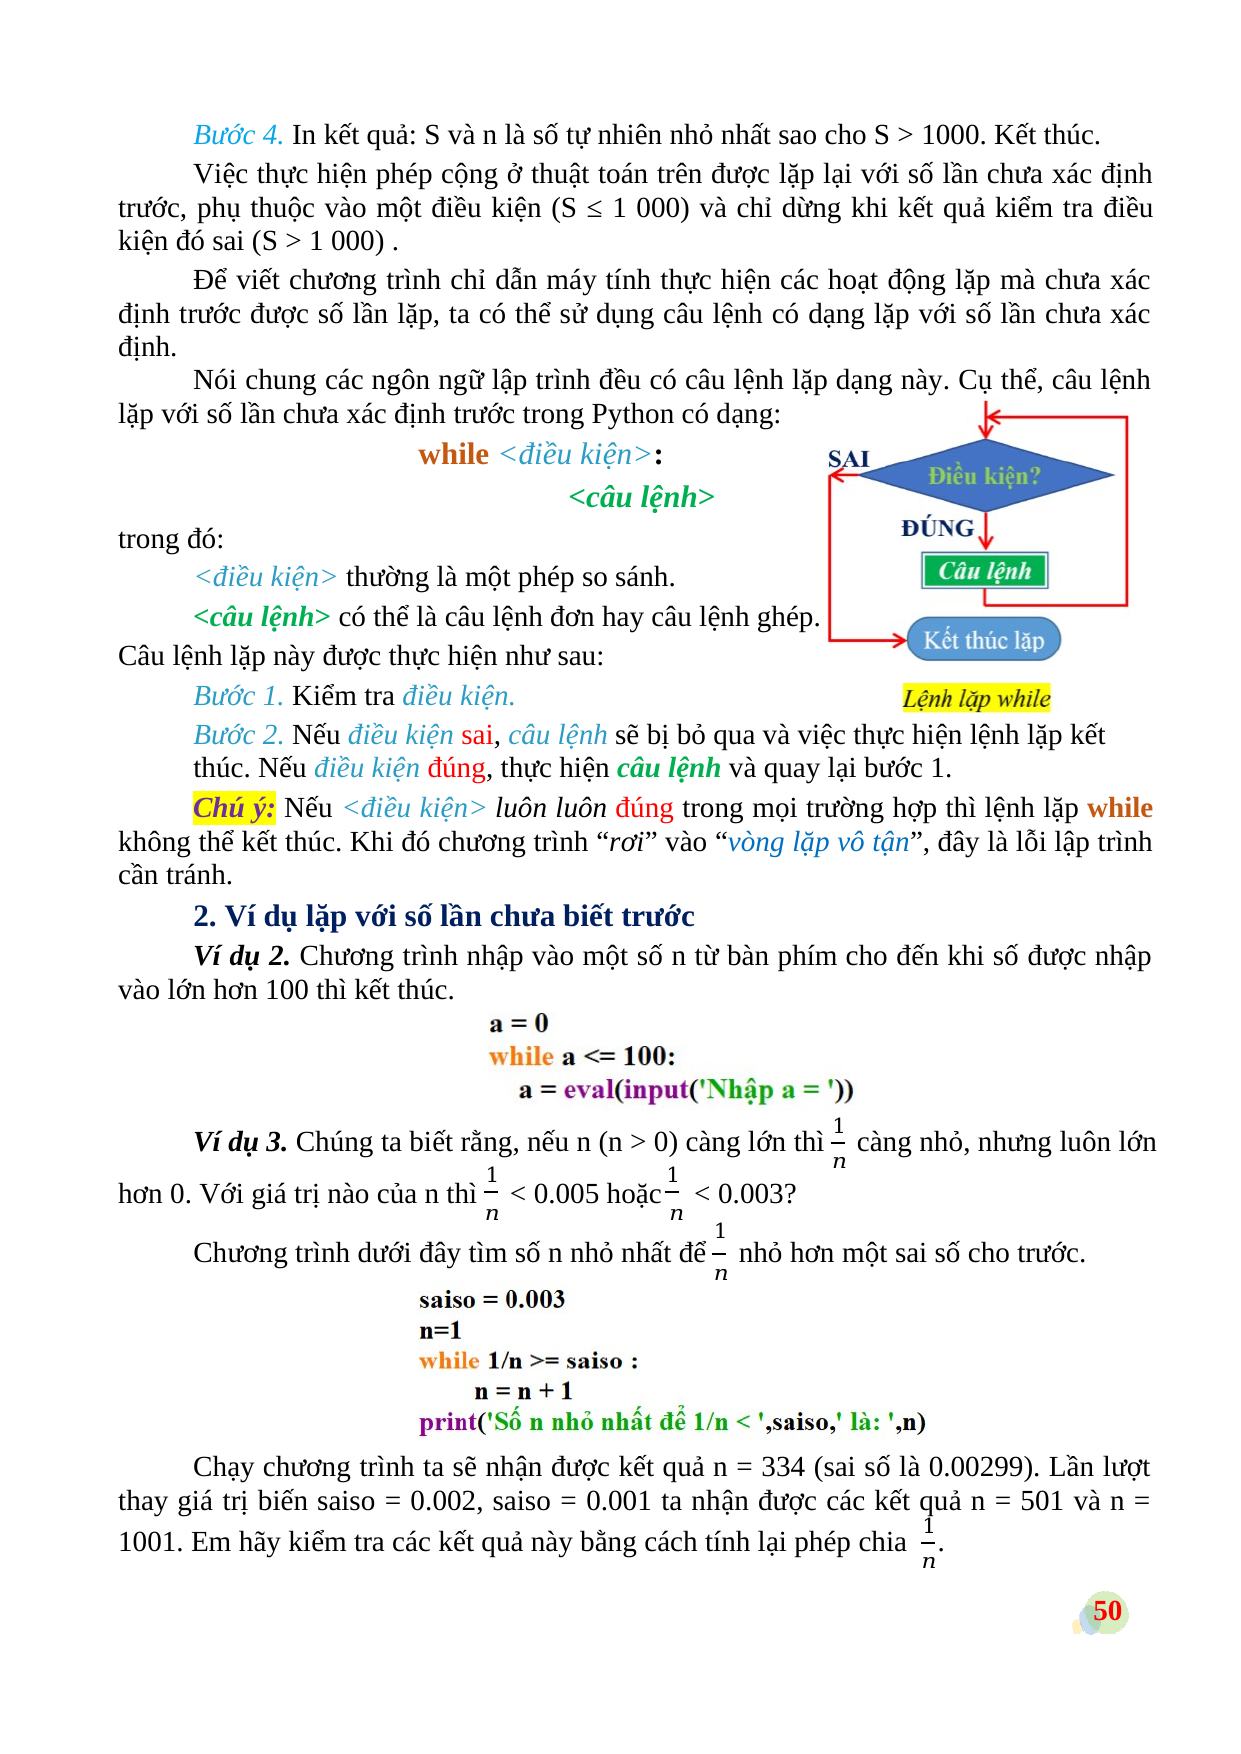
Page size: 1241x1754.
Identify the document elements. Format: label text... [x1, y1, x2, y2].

text Chạy chương trình ta sẽ nhận được kết quả n = 334 (sai số là 0.00299). Lần lượt thay giá trị biến saiso = 0.002, saiso = 0.001 ta nhận được các kết quả n = 501 và n = [118, 1449, 1159, 1516]
text Chú ý: Nếu <điều kiện> luôn luôn đúng trong mọi trường hợp thì lệnh lặp while không thể kết thúc. Khi đó chương trình “rơi” vào “vòng lặp vô tận”, đây là lỗi lập trình cần tránh. [118, 790, 1154, 891]
text 2. Ví dụ lặp với số lần chưa biết trước [193, 898, 1154, 934]
text Để viết chương trình chỉ dẫn máy tính thực hiện các hoạt động lặp mà chưa xác định trước được số lần lặp, ta có thể sử dụng câu lệnh có dạng lặp với số lần chưa xác định. [118, 263, 1159, 363]
picture [824, 429, 1131, 521]
picture [824, 554, 1131, 559]
text 50 [1093, 1593, 1154, 1627]
picture [417, 1284, 928, 1440]
picture [488, 1012, 857, 1111]
text 1001. Em hãy kiểm tra các kết quả này bằng cách tính lại phép chia 𝑛. [118, 1524, 1154, 1573]
text Bước 1. Kiểm tra điều kiện. [193, 678, 1154, 711]
picture [824, 593, 1131, 678]
text while <điều kiện>: <câu lệnh> [418, 435, 724, 514]
text Ví dụ 2. Chương trình nhập vào một số n từ bàn phím cho đến khi số được nhập vào lớn hơn 100 thì kết thúc. [118, 939, 1159, 1006]
text trong đó: [118, 521, 1154, 554]
text Bước 2. Nếu điều kiện sai, câu lệnh sẽ bị bỏ qua và việc thực hiện lệnh lặp kết thúc. Nếu điều kiện đúng, thực hiện câu lệnh và quay lại bước 1. [193, 718, 1159, 784]
picture [1072, 1590, 1130, 1636]
text Nói chung các ngôn ngữ lập trình đều có câu lệnh lặp dạng này. Cụ thể, câu lệnh lặp với số lần chưa xác định trước trong Python có dạng: [118, 363, 1159, 429]
text Việc thực hiện phép cộng ở thuật toán trên được lặp lại với số lần chưa xác định trước, phụ thuộc vào một điều kiện (S ≤ 1 000) và chỉ dừng khi kết quả kiểm tra điều kiện đó sai (S > 1 000) . [118, 157, 1154, 257]
text <câu lệnh> có thể là câu lệnh đơn hay câu lệnh ghép. Câu lệnh lặp này được thực hiện như sau: [118, 599, 828, 672]
text Chương trình dưới đây tìm số n nhỏ nhất để 𝑛 nhỏ hơn một sai số cho trước. [193, 1235, 1154, 1284]
text Bước 4. In kết quả: S và n là số tự nhiên nhỏ nhất sao cho S > 1000. Kết thúc. [193, 117, 1154, 151]
text <điều kiện> thường là một phép so sánh. [193, 559, 1154, 593]
text Ví dụ 3. Chúng ta biết rằng, nếu n (n > 0) càng lớn thì 𝑛 càng nhỏ, nhưng luôn lớn hơn 0. Với giá trị nào của n thì 𝑛 < 0.005 hoặc 𝑛 < 0.003? [118, 1124, 1159, 1225]
